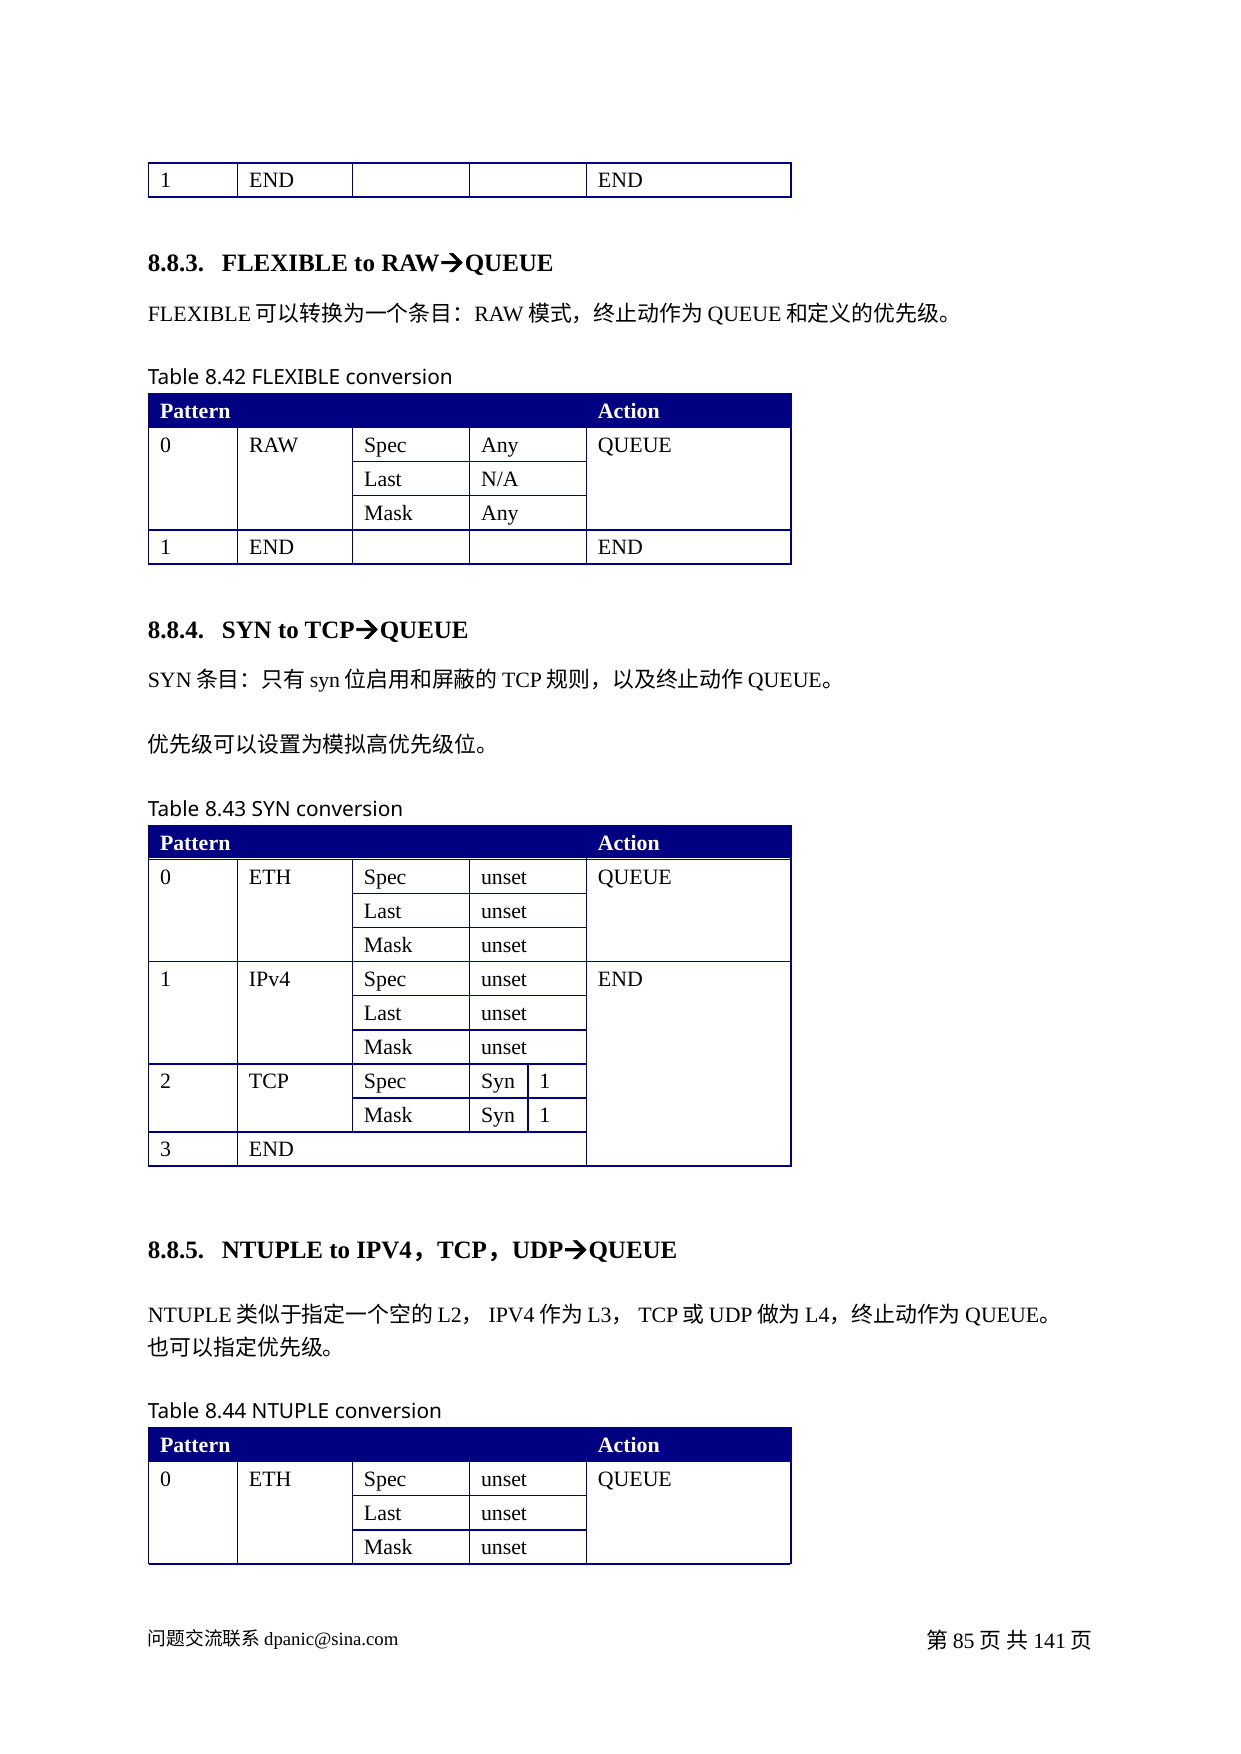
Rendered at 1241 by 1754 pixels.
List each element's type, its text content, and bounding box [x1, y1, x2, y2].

table_cell END [587, 531, 790, 563]
table_cell unset [470, 962, 586, 995]
table_cell [470, 164, 586, 196]
table_cell Mask [353, 1031, 469, 1063]
subtitle NTUPLE to IPV4，TCP，UDPQUEUE [148, 1215, 1092, 1280]
table_cell END [238, 164, 352, 196]
table_cell 1 [149, 531, 237, 563]
table_cell [353, 531, 469, 563]
table_cell TCP [238, 1065, 352, 1131]
text NTUPLE类似于指定一个空的L2， IPV4作为L3， TCP或UDP做为L4，终止动作为QUEUE。 [148, 1297, 1092, 1329]
table_cell [470, 531, 586, 563]
table_cell 0 [149, 1462, 237, 1563]
table_cell 1 [529, 1099, 586, 1131]
table_cell Mask [353, 928, 469, 961]
table_cell Mask [353, 1099, 469, 1131]
table_cell unset [470, 1531, 586, 1563]
table_cell Last [353, 996, 469, 1029]
table_cell Last [353, 894, 469, 927]
table_cell Syn [470, 1065, 527, 1097]
subtitle SYN to TCPQUEUE [148, 613, 1092, 646]
table_cell 2 [149, 1065, 237, 1131]
table_cell unset [470, 894, 586, 927]
table_cell N/A [470, 462, 586, 495]
table_header Action [587, 394, 790, 427]
table_header Action [587, 826, 790, 858]
table_cell Last [353, 1496, 469, 1529]
subtitle FLEXIBLE to RAWQUEUE [148, 246, 1092, 279]
table_cell unset [470, 928, 586, 961]
text 也可以指定优先级。 [148, 1329, 1092, 1362]
table_cell Any [470, 428, 586, 461]
table_cell unset [470, 860, 586, 893]
table_cell 1 [529, 1065, 586, 1097]
table_cell Mask [353, 1531, 469, 1563]
table_cell Any [470, 496, 586, 529]
table_cell END [587, 962, 790, 1165]
table_cell [353, 164, 469, 196]
table_header Pattern [149, 394, 586, 427]
table_cell QUEUE [587, 428, 790, 529]
table_cell unset [470, 1462, 586, 1495]
table_header Pattern [149, 1428, 586, 1461]
table_cell 3 [149, 1133, 237, 1165]
table_cell unset [470, 996, 586, 1029]
table_cell 1 [149, 164, 237, 196]
table_cell END [238, 1133, 586, 1165]
table_cell Spec [353, 1065, 469, 1097]
table_cell Spec [353, 428, 469, 461]
table_cell Syn [470, 1099, 527, 1131]
table_cell unset [470, 1496, 586, 1529]
table_header Pattern [149, 826, 586, 858]
text 优先级可以设置为模拟高优先级位。 [148, 727, 1092, 759]
text SYN条目：只有syn位启用和屏蔽的TCP规则，以及终止动作QUEUE。 [148, 662, 1092, 694]
table_cell Spec [353, 962, 469, 995]
table_cell END [587, 164, 790, 196]
table_cell QUEUE [587, 860, 790, 961]
table_cell unset [470, 1031, 586, 1063]
table_cell 0 [149, 428, 237, 529]
table_cell Mask [353, 496, 469, 529]
table_header Action [587, 1428, 790, 1461]
table_cell RAW [238, 428, 352, 529]
text FLEXIBLE可以转换为一个条目：RAW模式，终止动作为QUEUE和定义的优先级。 [148, 295, 1092, 328]
table_cell Last [353, 462, 469, 495]
table_cell ETH [238, 860, 352, 961]
table_cell Spec [353, 860, 469, 893]
table_cell 0 [149, 860, 237, 961]
table_cell END [238, 531, 352, 563]
table_cell 1 [149, 962, 237, 1063]
table_cell QUEUE [587, 1462, 790, 1563]
table_cell IPv4 [238, 962, 352, 1063]
table_cell Spec [353, 1462, 469, 1495]
table_cell ETH [238, 1462, 352, 1563]
